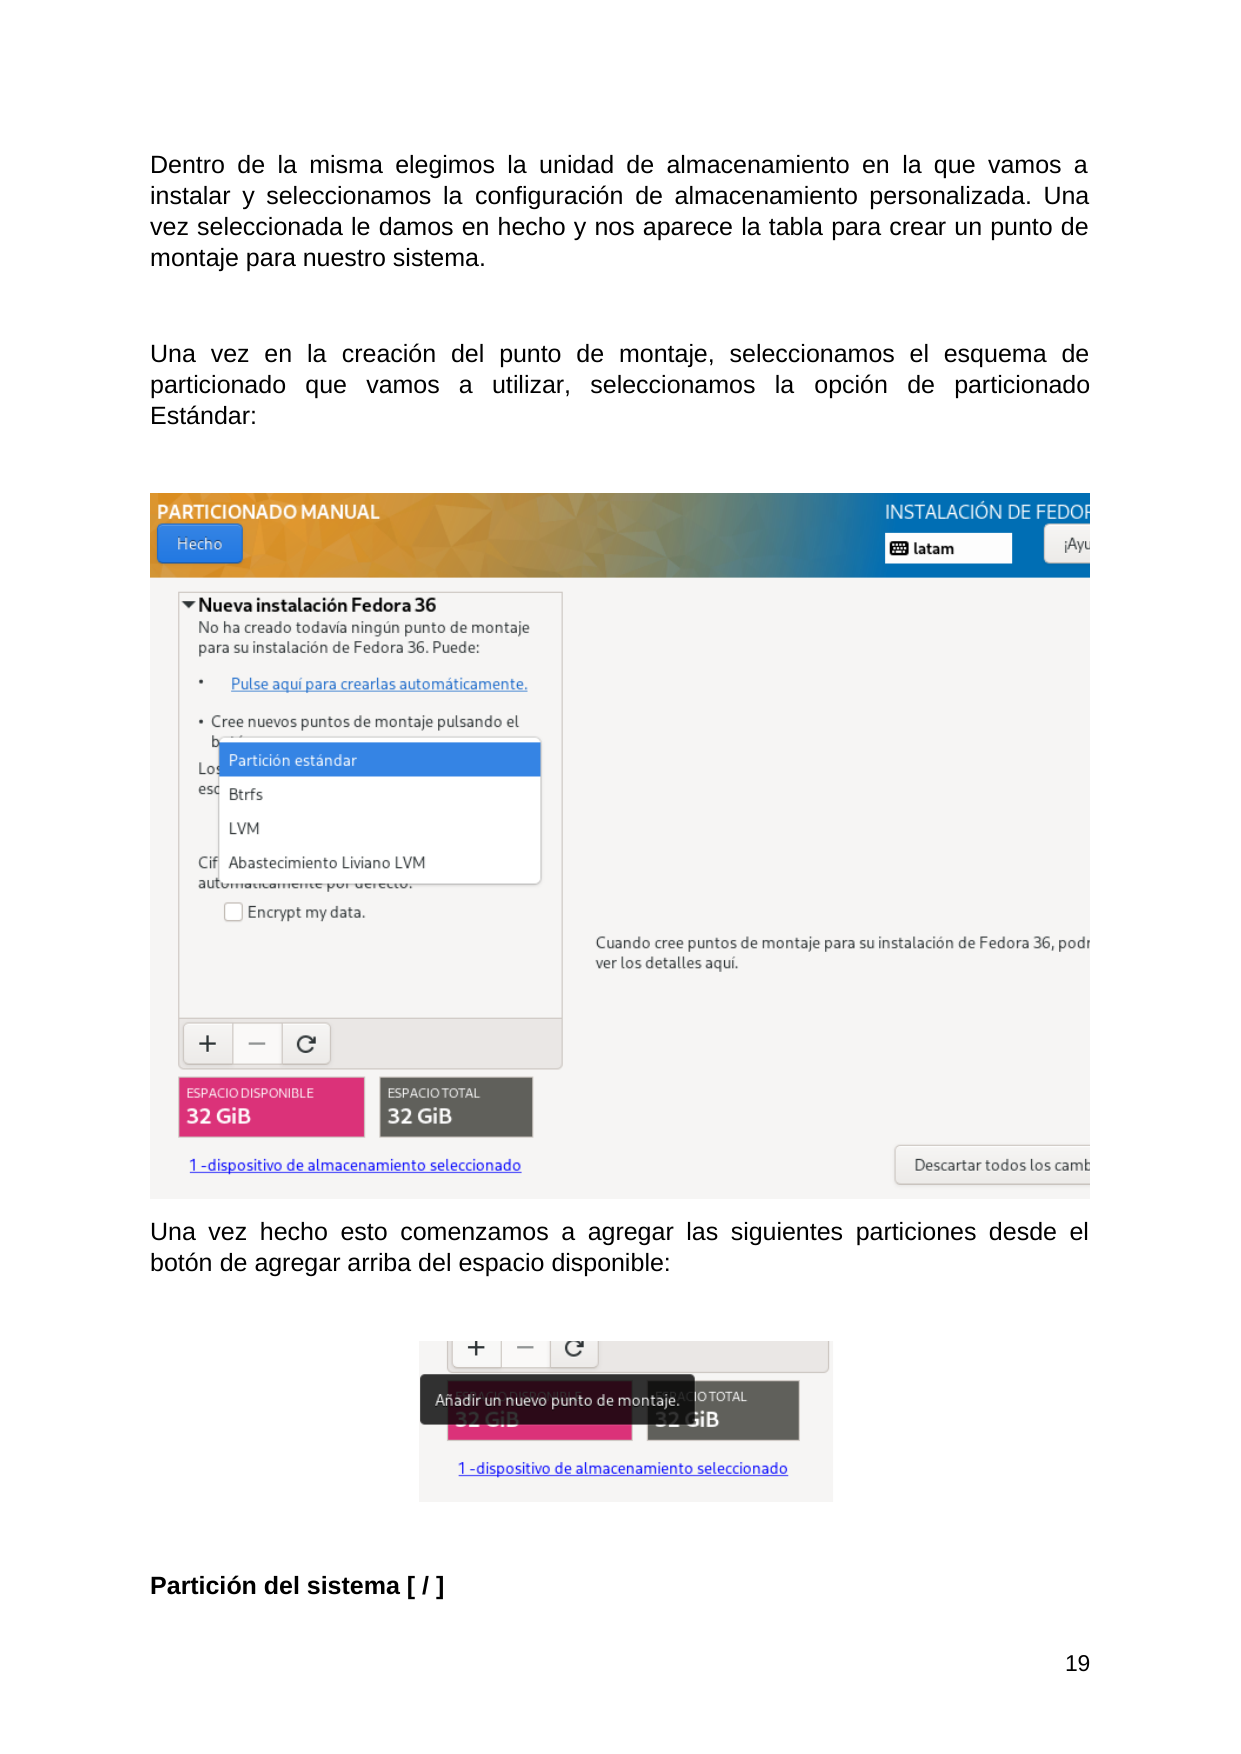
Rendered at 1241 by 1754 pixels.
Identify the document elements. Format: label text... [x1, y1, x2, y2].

text Partición del sistema [ / ] [150, 1571, 1090, 1600]
text Una vez hecho esto comenzamos a agregar las siguientes particiones desde el botón de agregar arriba del espacio disponible: [150, 1217, 1090, 1277]
picture [419, 1341, 834, 1502]
picture [150, 493, 1090, 1199]
text Dentro de la misma elegimos la unidad de almacenamiento en la que vamos a instalar y seleccionamos la configuración de almacenamiento personalizada. Una vez seleccionada le damos en hecho y nos aparece la tabla para crear un punto de montaje para nuestro sistema. [150, 150, 1090, 272]
text Una vez en la creación del punto de montaje, seleccionamos el esquema de particionado que vamos a utilizar, seleccionamos la opción de particionado Estándar: [150, 338, 1090, 429]
